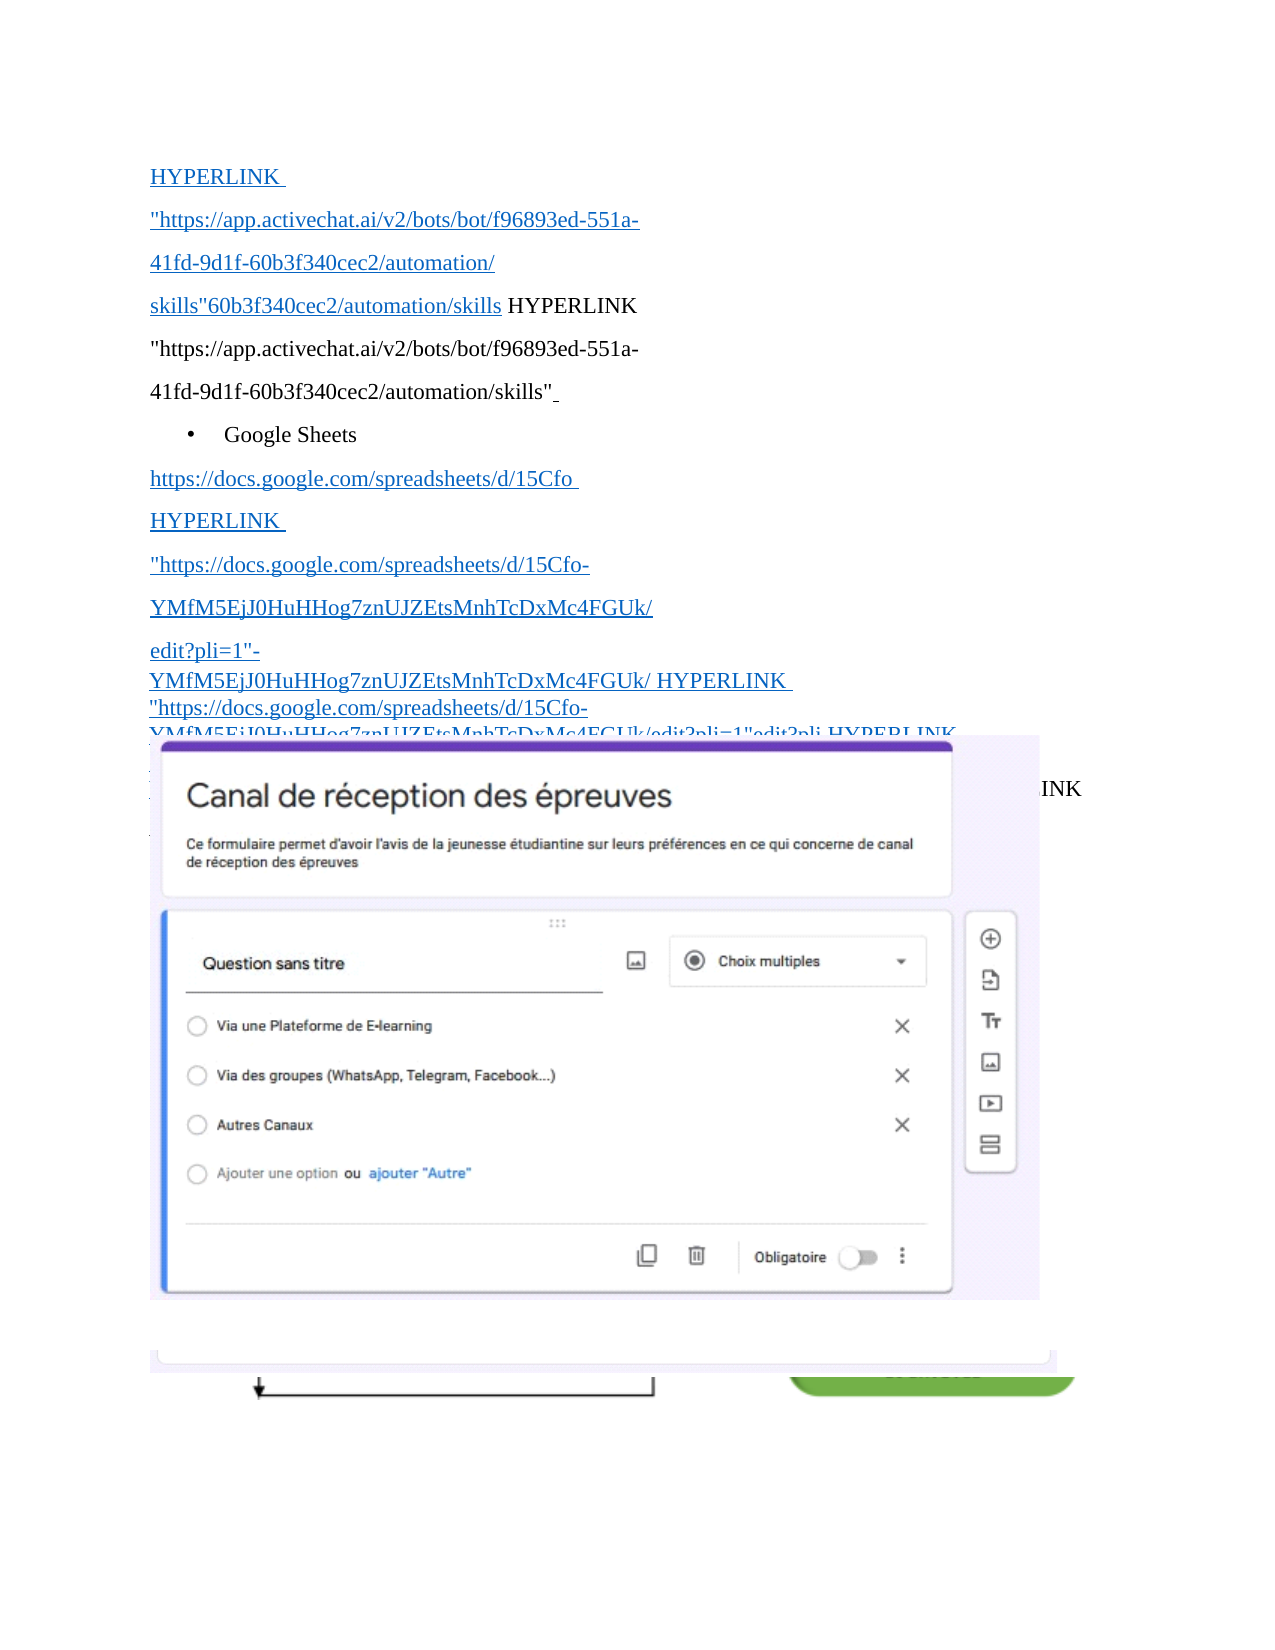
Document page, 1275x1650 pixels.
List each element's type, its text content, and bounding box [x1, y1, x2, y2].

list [150, 150, 677, 408]
text YMfM5EjJ0HuHHog7znUJZEtsMnhTcDxMc4FGUk/ HYPERLINK "https://docs.google.com/spreadsheets/d/15Cfo-YMfM5EjJ0HuHHog7znUJZEtsMnhTcDxMc4FGUk/edit?pli=1"edit?pli HYPERLINK "https://docs.google.com/spreadsheets/d/15Cfo-YMfM5EjJ0HuHHog7znUJZEtsMnhTcDxMc4FGUk/edit?pli=1"=1#gid=1541446921 HYPERLINK "https://docs.google.com/spreadsheets/d/15Cfo-YMfM5EjJ0HuHHog7znUJZEtsMnhTcDxMc4FGUk/edit?pli=1" [148, 667, 1091, 856]
list Google Sheets https://docs.google.com/spreadsheets/d/15Cfo HYPERLINK "https://docs.google.com/spreadsheets/d/15Cfo-YMfM5EjJ0HuHHog7znUJZEtsMnhTcDxMc4FGUk/edit?pli=1"- [150, 408, 677, 667]
